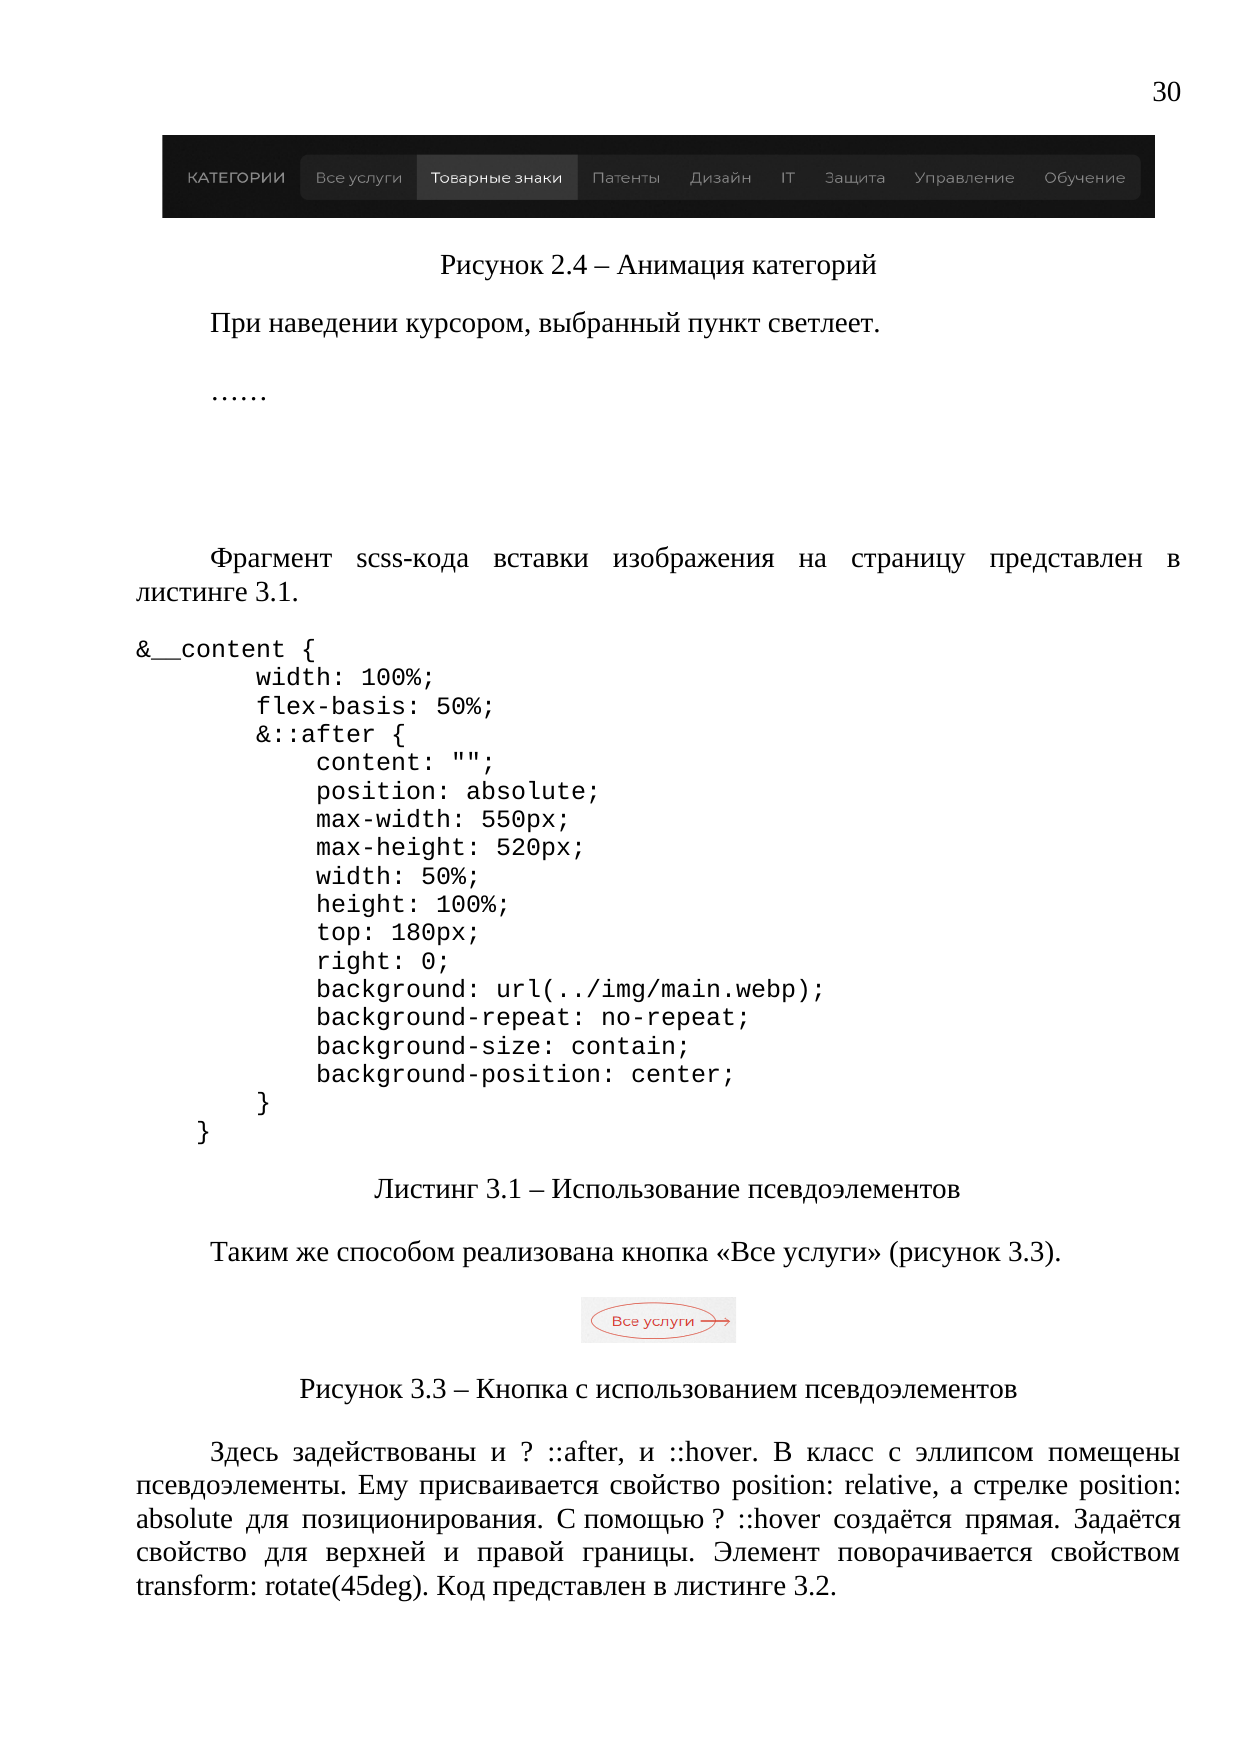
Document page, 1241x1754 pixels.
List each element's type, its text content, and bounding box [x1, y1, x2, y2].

text max-width: 550px; [136, 807, 1181, 835]
text Листинг 3.1 – Использование псевдоэлементов [136, 1172, 1181, 1205]
text &::after { [136, 722, 1181, 750]
text &__content { [136, 637, 1181, 665]
text Фрагмент scss-кода вставки изображения на страницу представлен в листинге 3.1. [136, 540, 1181, 607]
text } [136, 1090, 1181, 1118]
text position: absolute; [136, 778, 1181, 807]
text } [136, 1118, 1181, 1147]
picture [162, 135, 1155, 218]
text Здесь задействованы и ? ::after, и ::hover. В класс с эллипсом помещены псевдоэлементы. Ему присваивается свойство position: relative, а стрелке position: absolute для позиционирования. С помощью ? ::hover создаётся прямая. Задаётся свойство для верхней и правой границы. Элемент поворачивается свойством transform: rotate(45deg). Код представлен в листинге 3.2. [136, 1434, 1181, 1602]
text width: 50%; [136, 863, 1181, 892]
text background-size: contain; [136, 1033, 1181, 1062]
text flex-basis: 50%; [136, 693, 1181, 722]
text right: 0; [136, 948, 1181, 977]
text max-height: 520px; [136, 835, 1181, 863]
text background-position: center; [136, 1062, 1181, 1090]
text height: 100%; [136, 892, 1181, 920]
text background-repeat: no-repeat; [136, 1005, 1181, 1033]
text background: url(../img/main.webp); [136, 977, 1181, 1005]
text content: ""; [136, 750, 1181, 778]
text top: 180px; [136, 920, 1181, 948]
text width: 100%; [136, 665, 1181, 693]
picture [581, 1297, 737, 1343]
text …… [136, 373, 1181, 406]
text При наведении курсором, выбранный пункт светлеет. [136, 306, 1181, 339]
text Таким же способом реализована кнопка «Все услуги» (рисунок 3.3). [136, 1234, 1181, 1268]
text Рисунок 2.4 – Анимация категорий [136, 247, 1181, 281]
text Рисунок 3.3 – Кнопка с использованием псевдоэлементов [136, 1371, 1181, 1405]
